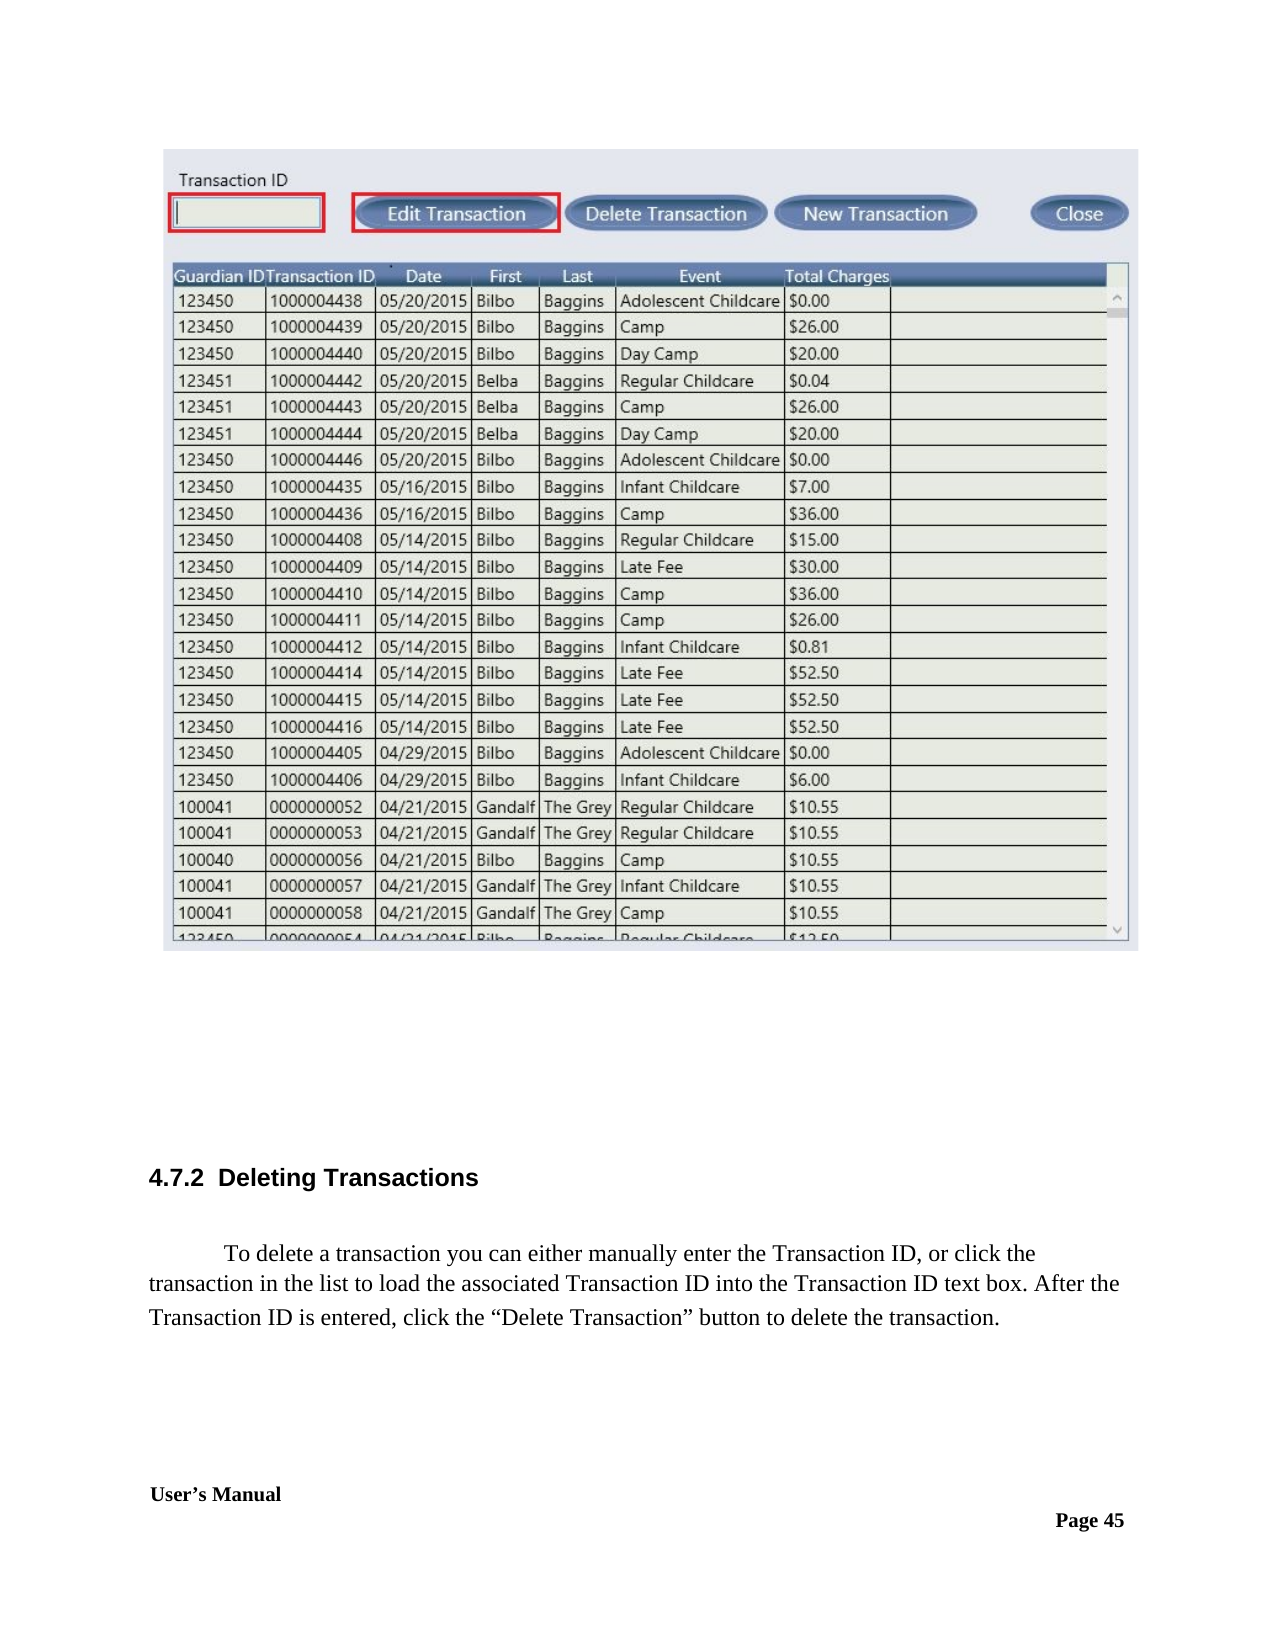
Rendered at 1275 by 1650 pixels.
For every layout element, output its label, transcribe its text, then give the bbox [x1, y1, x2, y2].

picture [163, 149, 1139, 951]
text To delete a transaction you can either manually enter the Transaction ID, or click the transaction in the list to load the associated Transaction ID into the Transaction ID text box. After the [148, 1239, 1125, 1297]
subtitle 4.7.2 Deleting Transactions [148, 1163, 1137, 1191]
text Transaction ID is entered, click the “Delete Transaction” button to delete the transaction. [148, 1303, 1125, 1331]
